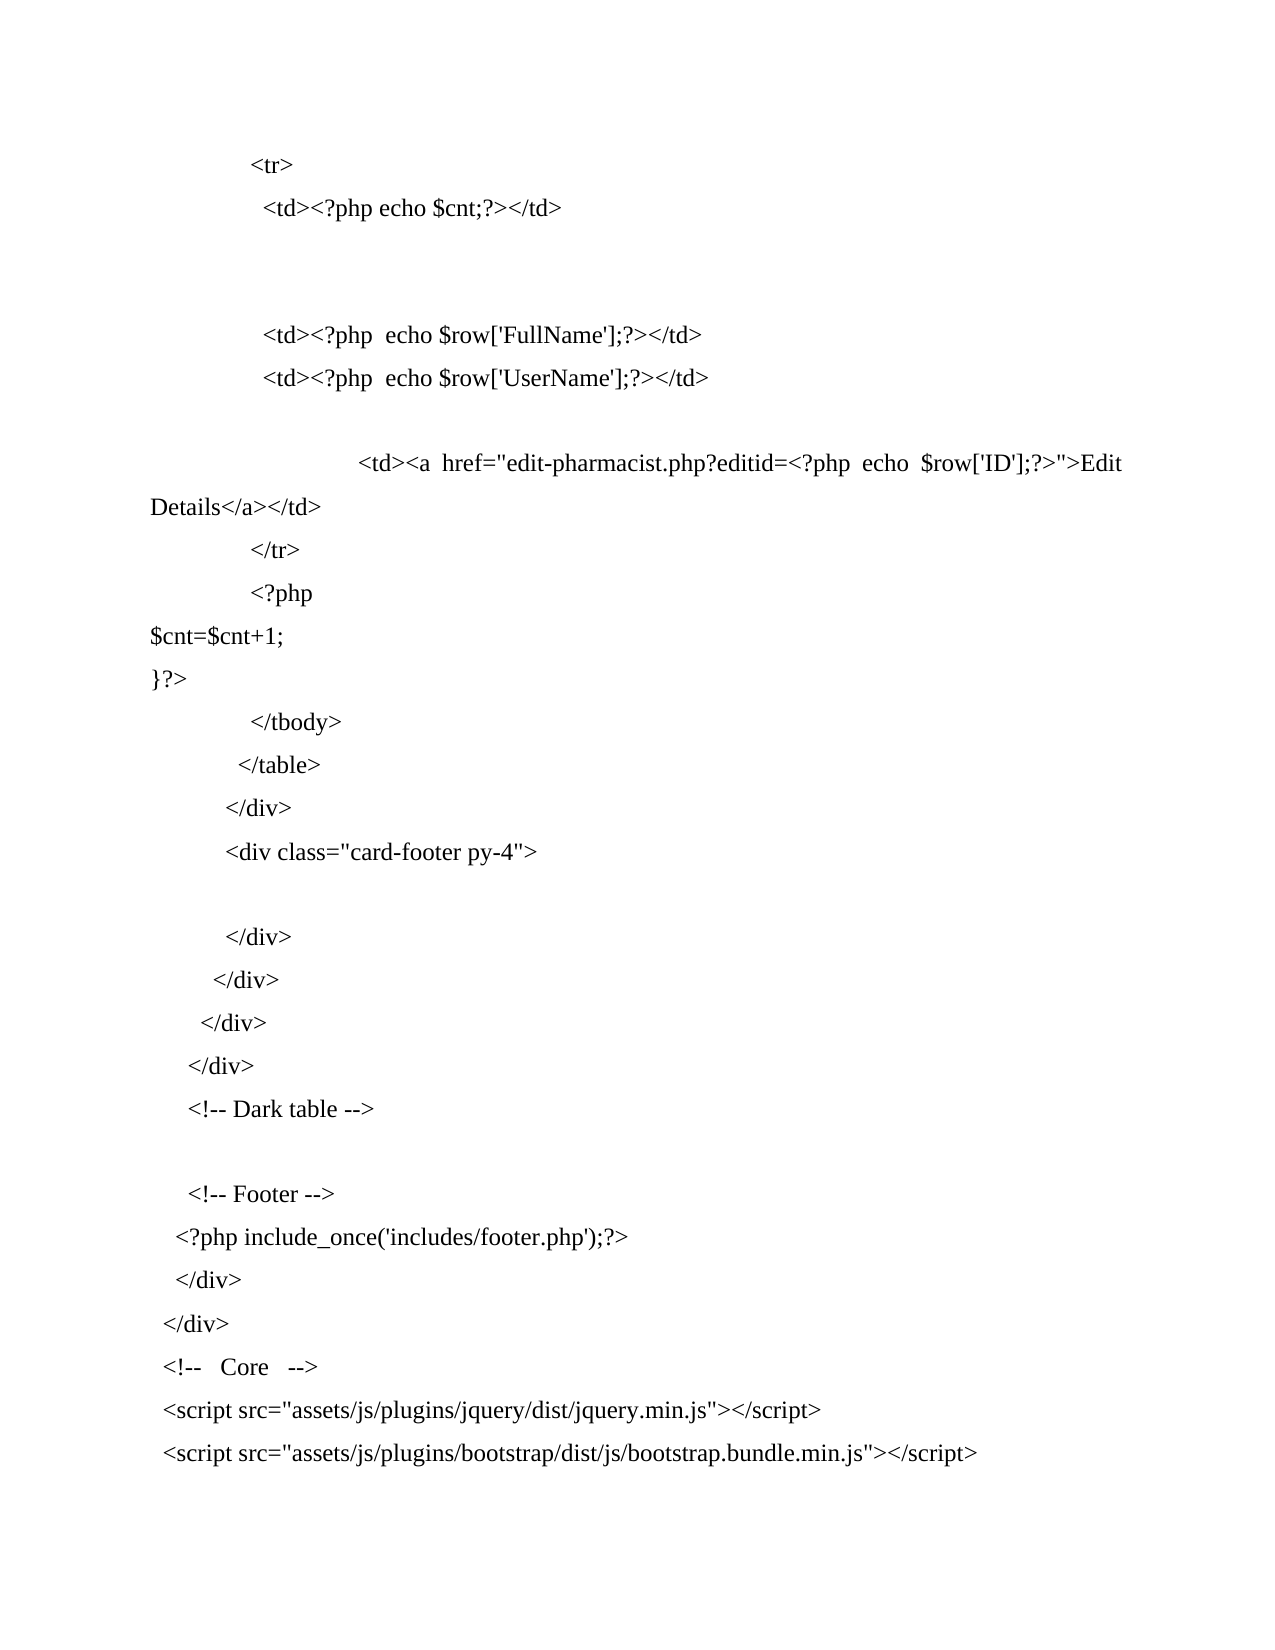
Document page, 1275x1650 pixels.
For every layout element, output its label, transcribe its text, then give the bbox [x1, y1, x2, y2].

text <td><a href="edit-pharmacist.php?editid=<?php echo $row['ID'];?>">Edit Details</a></td> [150, 448, 1125, 520]
text </tr> [150, 535, 1125, 563]
text <?php include_once('includes/footer.php');?> [150, 1222, 1125, 1251]
text <script src="assets/js/plugins/bootstrap/dist/js/bootstrap.bundle.min.js"></script> [150, 1438, 1125, 1467]
text </tbody> [150, 707, 1125, 736]
text <!-- Footer --> [150, 1179, 1125, 1208]
text </div> [150, 965, 1125, 993]
text </div> [150, 922, 1125, 950]
text <td><?php echo $row['UserName'];?></td> [150, 363, 1125, 392]
text <td><?php echo $row['FullName'];?></td> [150, 320, 1125, 349]
text </div> [150, 1266, 1125, 1294]
text </div> [150, 1051, 1125, 1080]
text </table> [150, 750, 1125, 779]
text <script src="assets/js/plugins/jquery/dist/jquery.min.js"></script> [150, 1395, 1125, 1424]
text $cnt=$cnt+1; [150, 621, 1125, 650]
text }?> [150, 664, 1125, 693]
text <div class="card-footer py-4"> [150, 837, 1125, 865]
text <!-- Dark table --> [150, 1094, 1125, 1123]
text <?php [150, 578, 1125, 607]
text </div> [150, 793, 1125, 822]
text </div> [150, 1309, 1125, 1337]
text <tr> [150, 150, 1125, 179]
text </div> [150, 1008, 1125, 1037]
text <td><?php echo $cnt;?></td> [150, 193, 1125, 222]
text <!-- Core --> [150, 1352, 1125, 1381]
